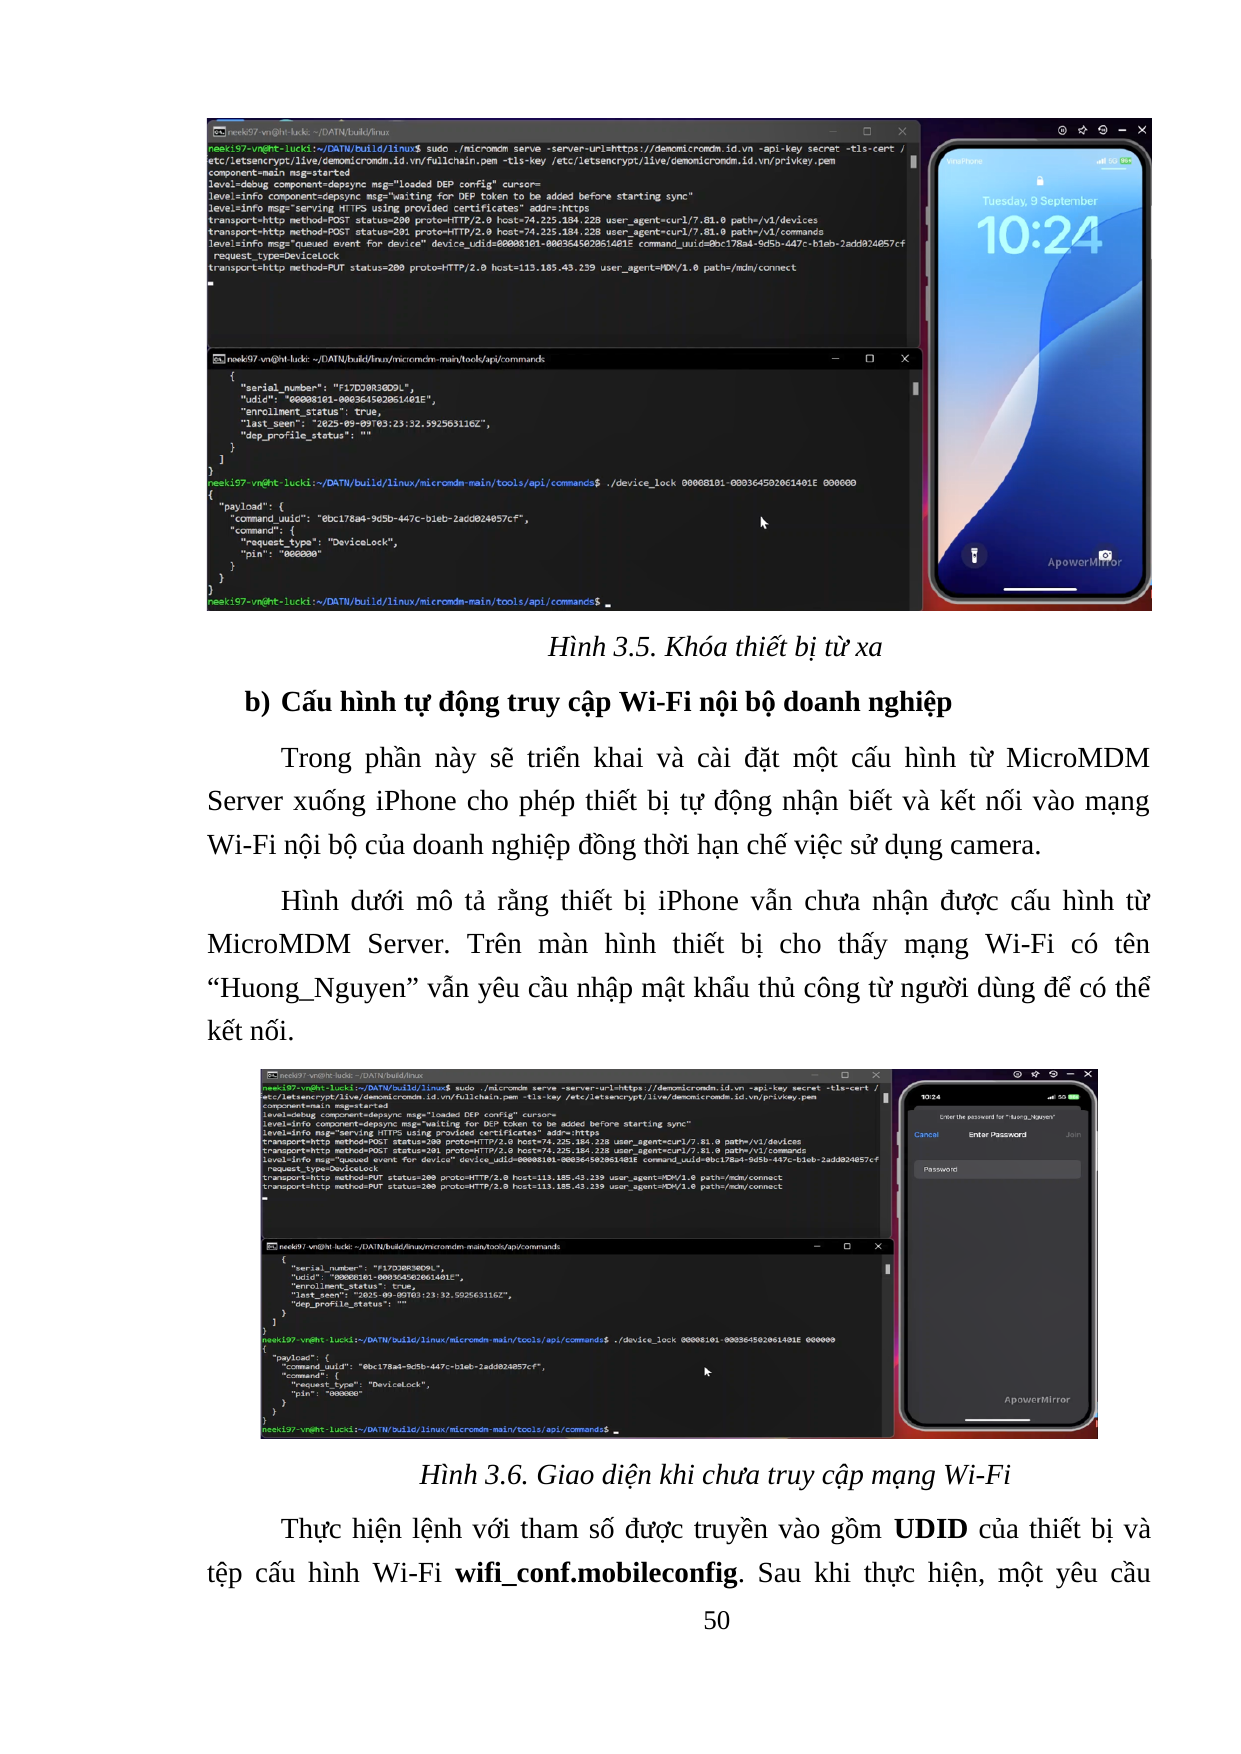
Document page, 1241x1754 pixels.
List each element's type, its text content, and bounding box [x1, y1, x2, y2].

text Hình 3.6. Giao diện khi chưa truy cập mạng Wi-Fi [207, 1457, 1152, 1491]
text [207, 1512, 1152, 1589]
picture [206, 118, 1152, 611]
list Cấu hình tự động truy cập Wi-Fi nội bộ doanh nghiệp [244, 684, 1152, 717]
text Hình dưới mô tả rằng thiết bị iPhone vẫn chưa nhận được cấu hình từ MicroMDM Server. Trên màn hình thiết bị cho thấy mạng Wi-Fi có tên “Huong_Nguyen” vẫn yêu cầu nhập mật khẩu thủ công từ người dùng để có thể kết nối. [207, 883, 1152, 1047]
picture [260, 1069, 1098, 1439]
text Trong phần này sẽ triển khai và cài đặt một cấu hình từ MicroMDM Server xuống iPhone cho phép thiết bị tự động nhận biết và kết nối vào mạng Wi-Fi nội bộ của doanh nghiệp đồng thời hạn chế việc sử dụng camera. [207, 740, 1152, 860]
text Hình 3.5. Khóa thiết bị từ xa [207, 629, 1152, 663]
